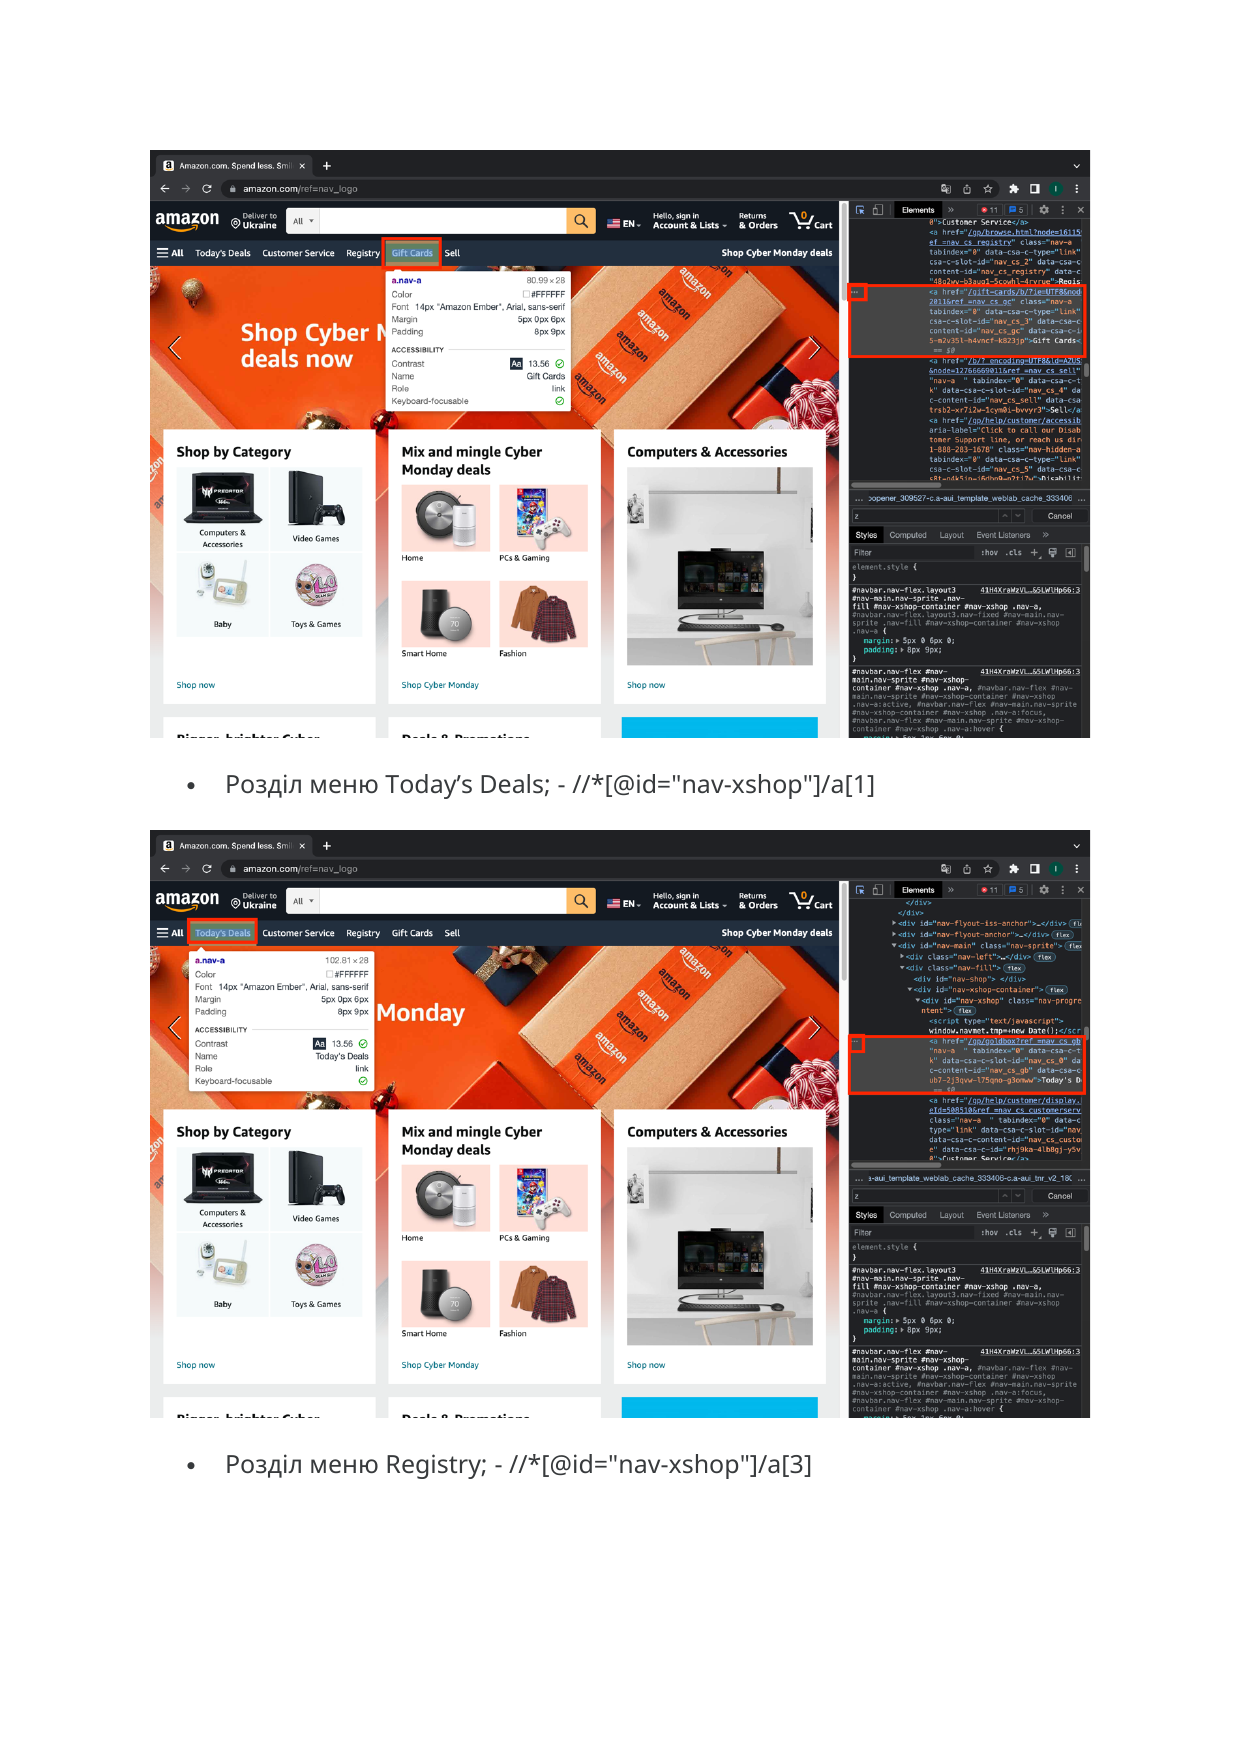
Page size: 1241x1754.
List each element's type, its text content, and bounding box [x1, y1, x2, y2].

list Розділ меню Today’s Deals; - //*[@id="nav-xshop"]/a[1] [187, 767, 1090, 801]
list Розділ меню Registry; - //*[@id="nav-xshop"]/a[3] [187, 1447, 1090, 1481]
picture [150, 830, 1091, 1418]
picture [150, 150, 1091, 738]
